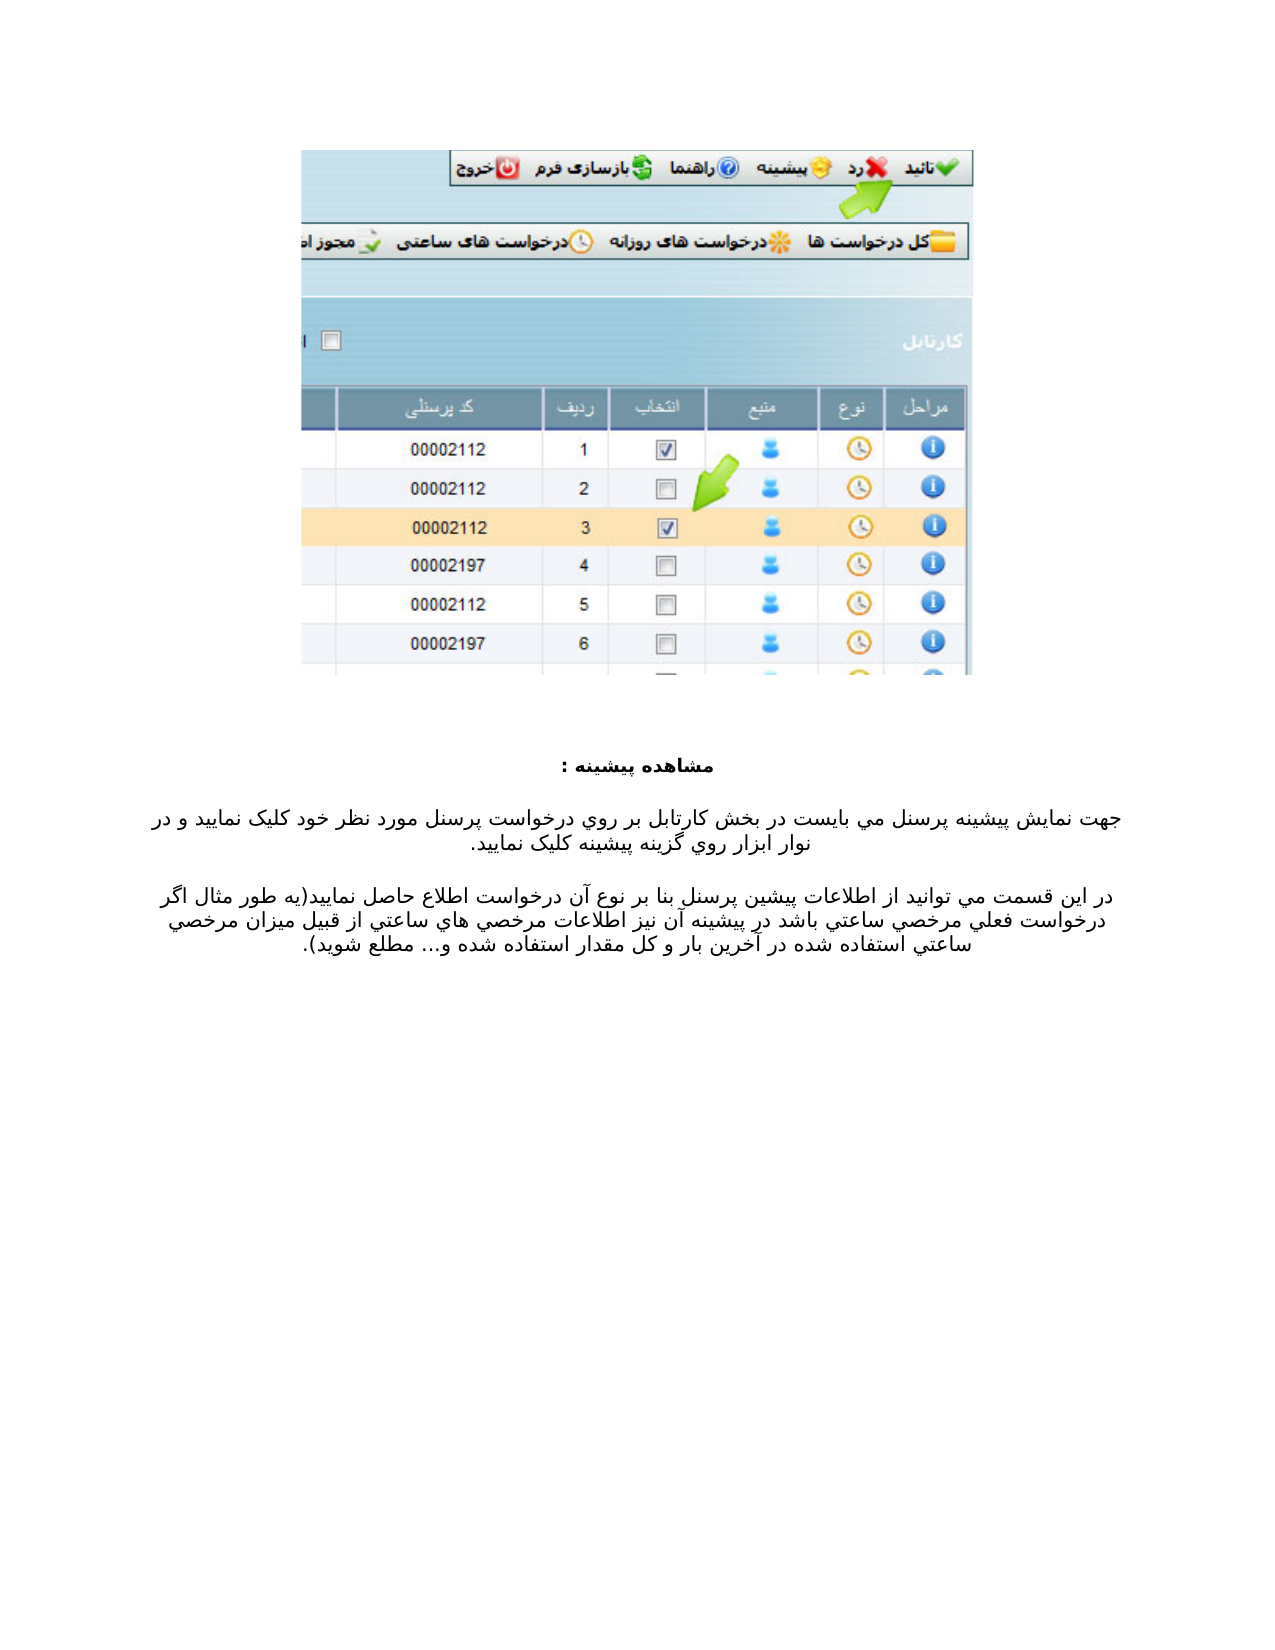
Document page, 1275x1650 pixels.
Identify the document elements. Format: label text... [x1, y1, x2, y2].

text جهت نمايش پيشينه پرسنل مي بايست در بخش کارتابل بر روي درخواست پرسنل مورد نظر خود کليک نماييد و در نوار ابزار روي گزينه پيشينه کليک نماييد. [150, 806, 1125, 855]
text مشاهده پيشينه : [150, 755, 1125, 777]
text در اين قسمت مي توانيد از اطلاعات پيشين پرسنل بنا بر نوع آن درخواست اطلاع حاصل نماييد(يه طور مثال اگر درخواست فعلي مرخصي ساعتي باشد در پيشينه آن نيز اطلاعات مرخصي هاي ساعتي از قبيل ميزان مرخصي ساعتي استفاده شده در آخرين بار و کل مقدار استفاده شده و... مطلع شويد). [150, 884, 1125, 957]
picture [301, 150, 974, 675]
